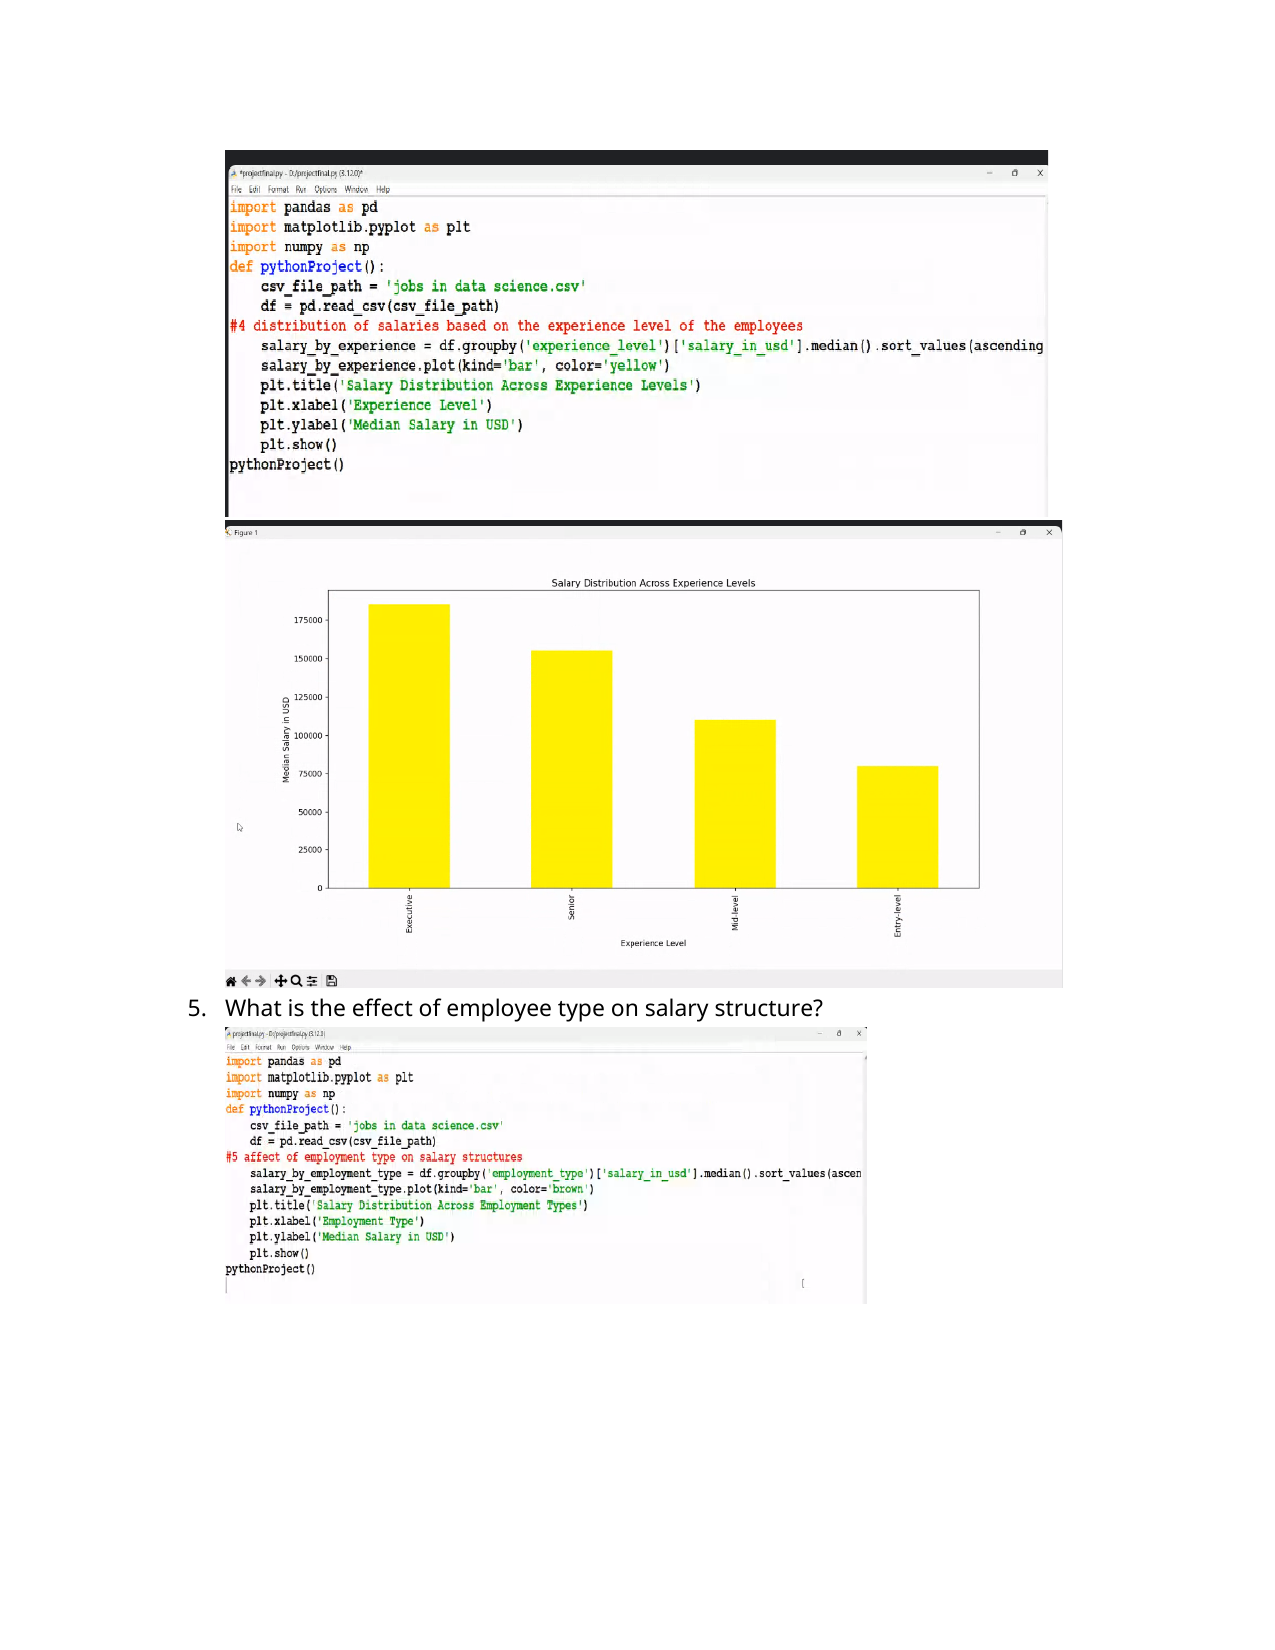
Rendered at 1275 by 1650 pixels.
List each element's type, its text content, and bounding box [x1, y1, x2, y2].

picture [225, 520, 1063, 988]
list What is the effect of employee type on salary structure? [187, 992, 1125, 1023]
picture [225, 150, 1049, 517]
picture [225, 1027, 867, 1304]
